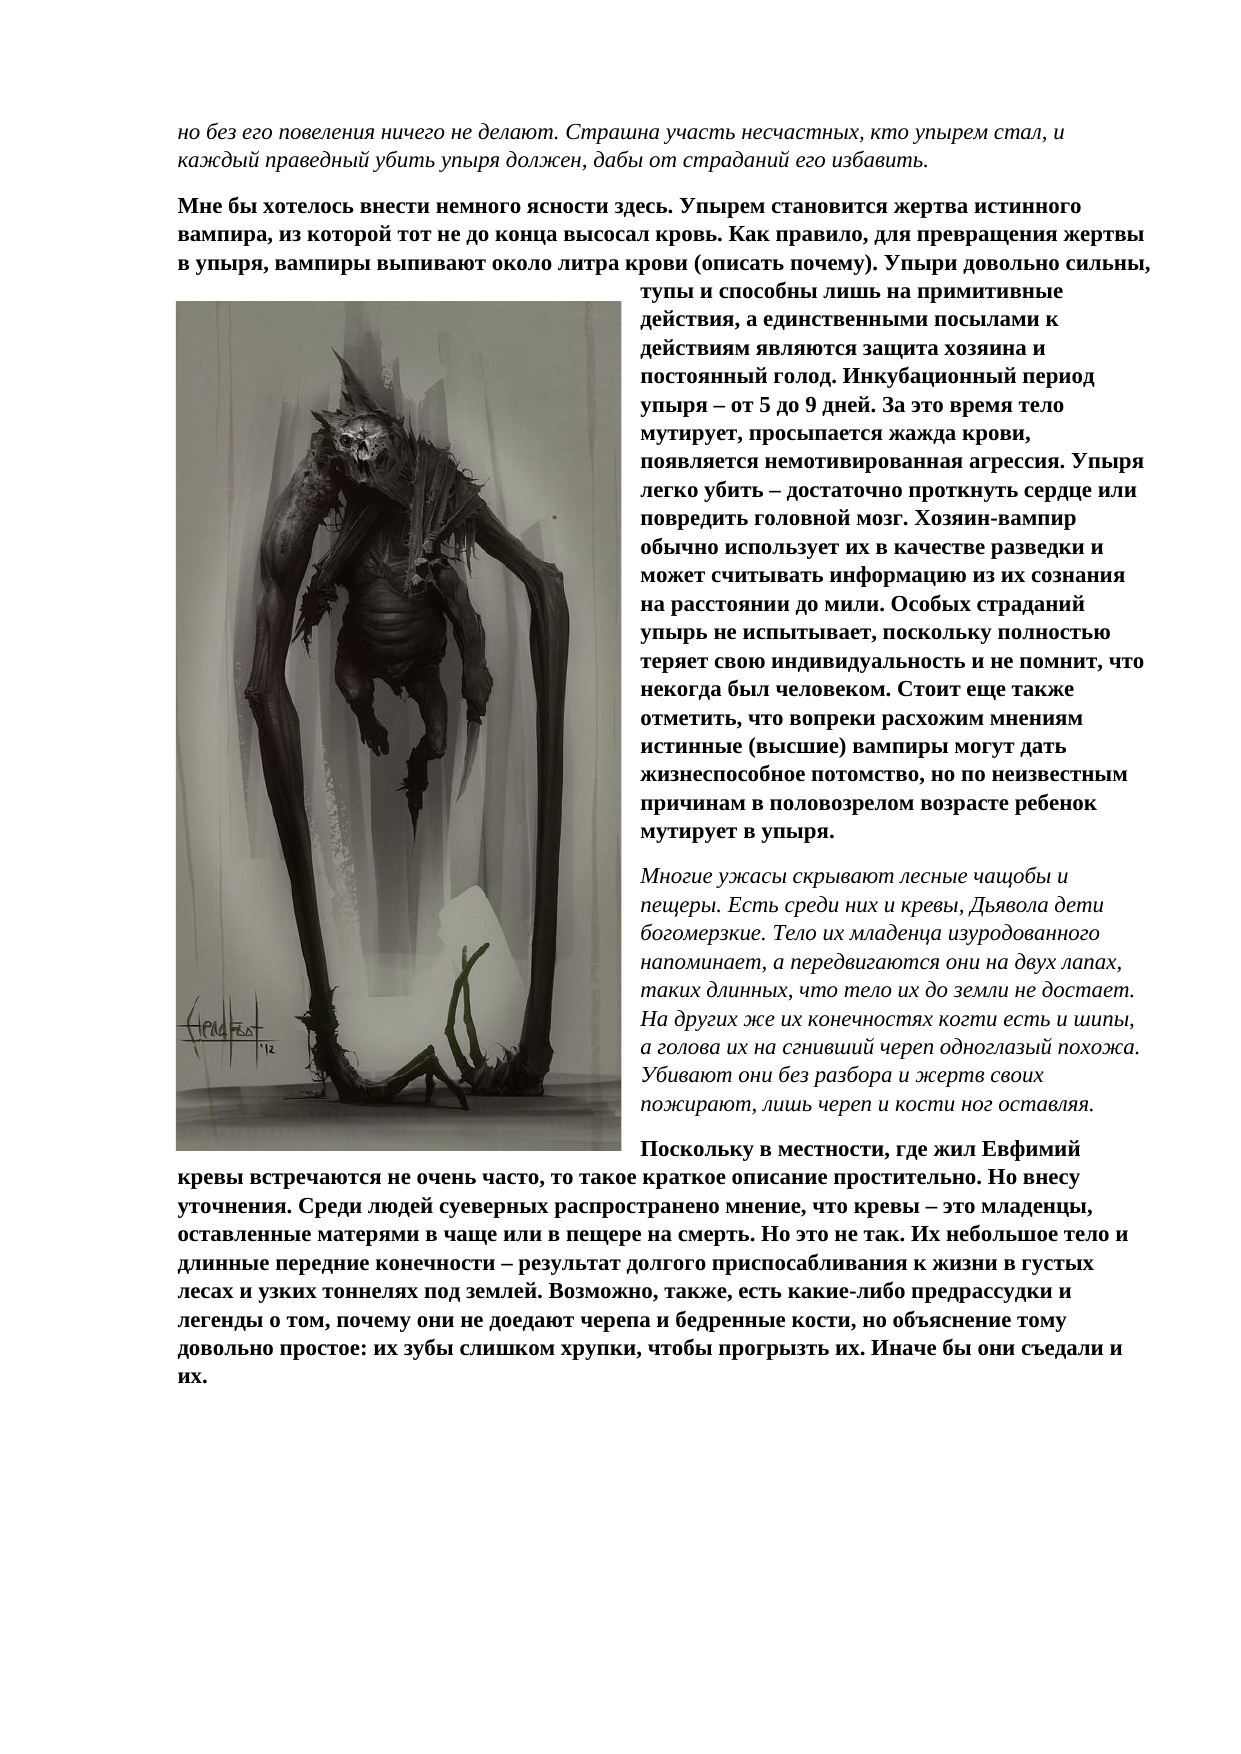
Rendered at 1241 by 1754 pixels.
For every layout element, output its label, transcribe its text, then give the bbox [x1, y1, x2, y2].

picture [175, 301, 622, 1151]
text Мне бы хотелось внести немного ясности здесь. Упырем становится жертва истинного вампира, из которой тот не до конца высосал кровь. Как правило, для превращения жертвы в упыря, вампиры выпивают около литра крови (описать почему). Упыри довольно сильны, тупы и способны лишь на примитивные действия, а единственными посылами к действиям являются защита хозяина и постоянный голод. Инкубационный период упыря – от 5 до 9 дней. За это время тело мутирует, просыпается жажда крови, появляется немотивированная агрессия. Упыря легко убить – достаточно проткнуть сердце или повредить головной мозг. Хозяин-вампир обычно использует их в качестве разведки и может считывать информацию из их сознания на расстоянии до мили. Особых страданий упырь не испытывает, поскольку полностью теряет свою индивидуальность и не помнит, что некогда был человеком. Стоит еще также отметить, что вопреки расхожим мнениям истинные (высшие) вампиры могут дать жизнеспособное потомство, но по неизвестным причинам в половозрелом возрасте ребенок мутирует в упыря. [177, 192, 1152, 844]
text Поскольку в местности, где жил Евфимий кревы встречаются не очень часто, то такое краткое описание простительно. Но внесу уточнения. Среди людей суеверных распространено мнение, что кревы – это младенцы, оставленные матерями в чаще или в пещере на смерть. Но это не так. Их небольшое тело и длинные передние конечности – результат долгого приспосабливания к жизни в густых лесах и узких тоннелях под землей. Возможно, также, есть какие-либо предрассудки и легенды о том, почему они не доедают черепа и бедренные кости, но объяснение тому довольно простое: их зубы слишком хрупки, чтобы прогрызть их. Иначе бы они съедали и их. [177, 1135, 1152, 1389]
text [177, 118, 1152, 173]
text Многие ужасы скрывают лесные чащобы и пещеры. Есть среди них и кревы, Дьявола дети богомерзкие. Тело их младенца изуродованного напоминает, а передвигаются они на двух лапах, таких длинных, что тело их до земли не достает. На других же их конечностях когти есть и шипы, а голова их на сгнивший череп одноглазый похожа. Убивают они без разбора и жертв своих пожирают, лишь череп и кости ног оставляя. [622, 862, 1152, 1116]
